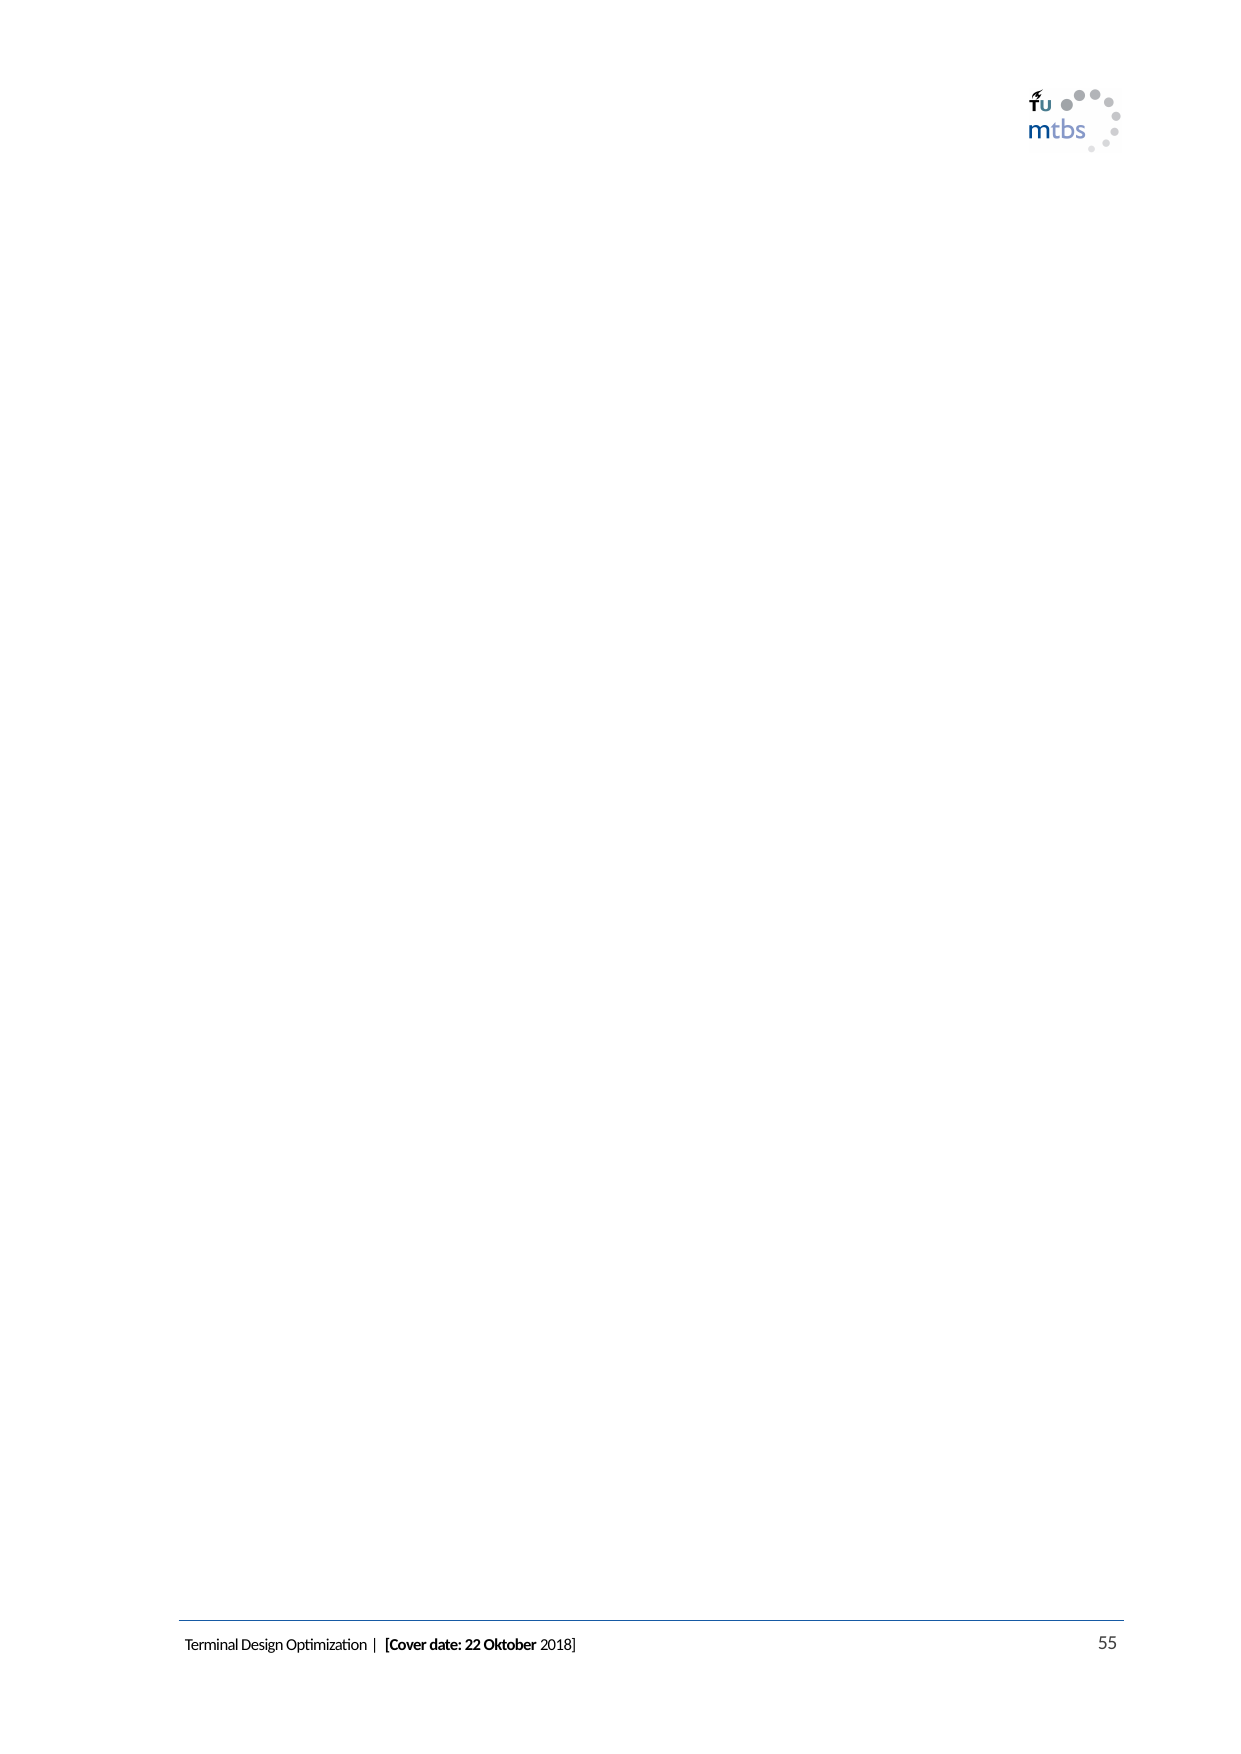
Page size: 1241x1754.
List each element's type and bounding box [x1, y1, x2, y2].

picture [1028, 88, 1122, 153]
